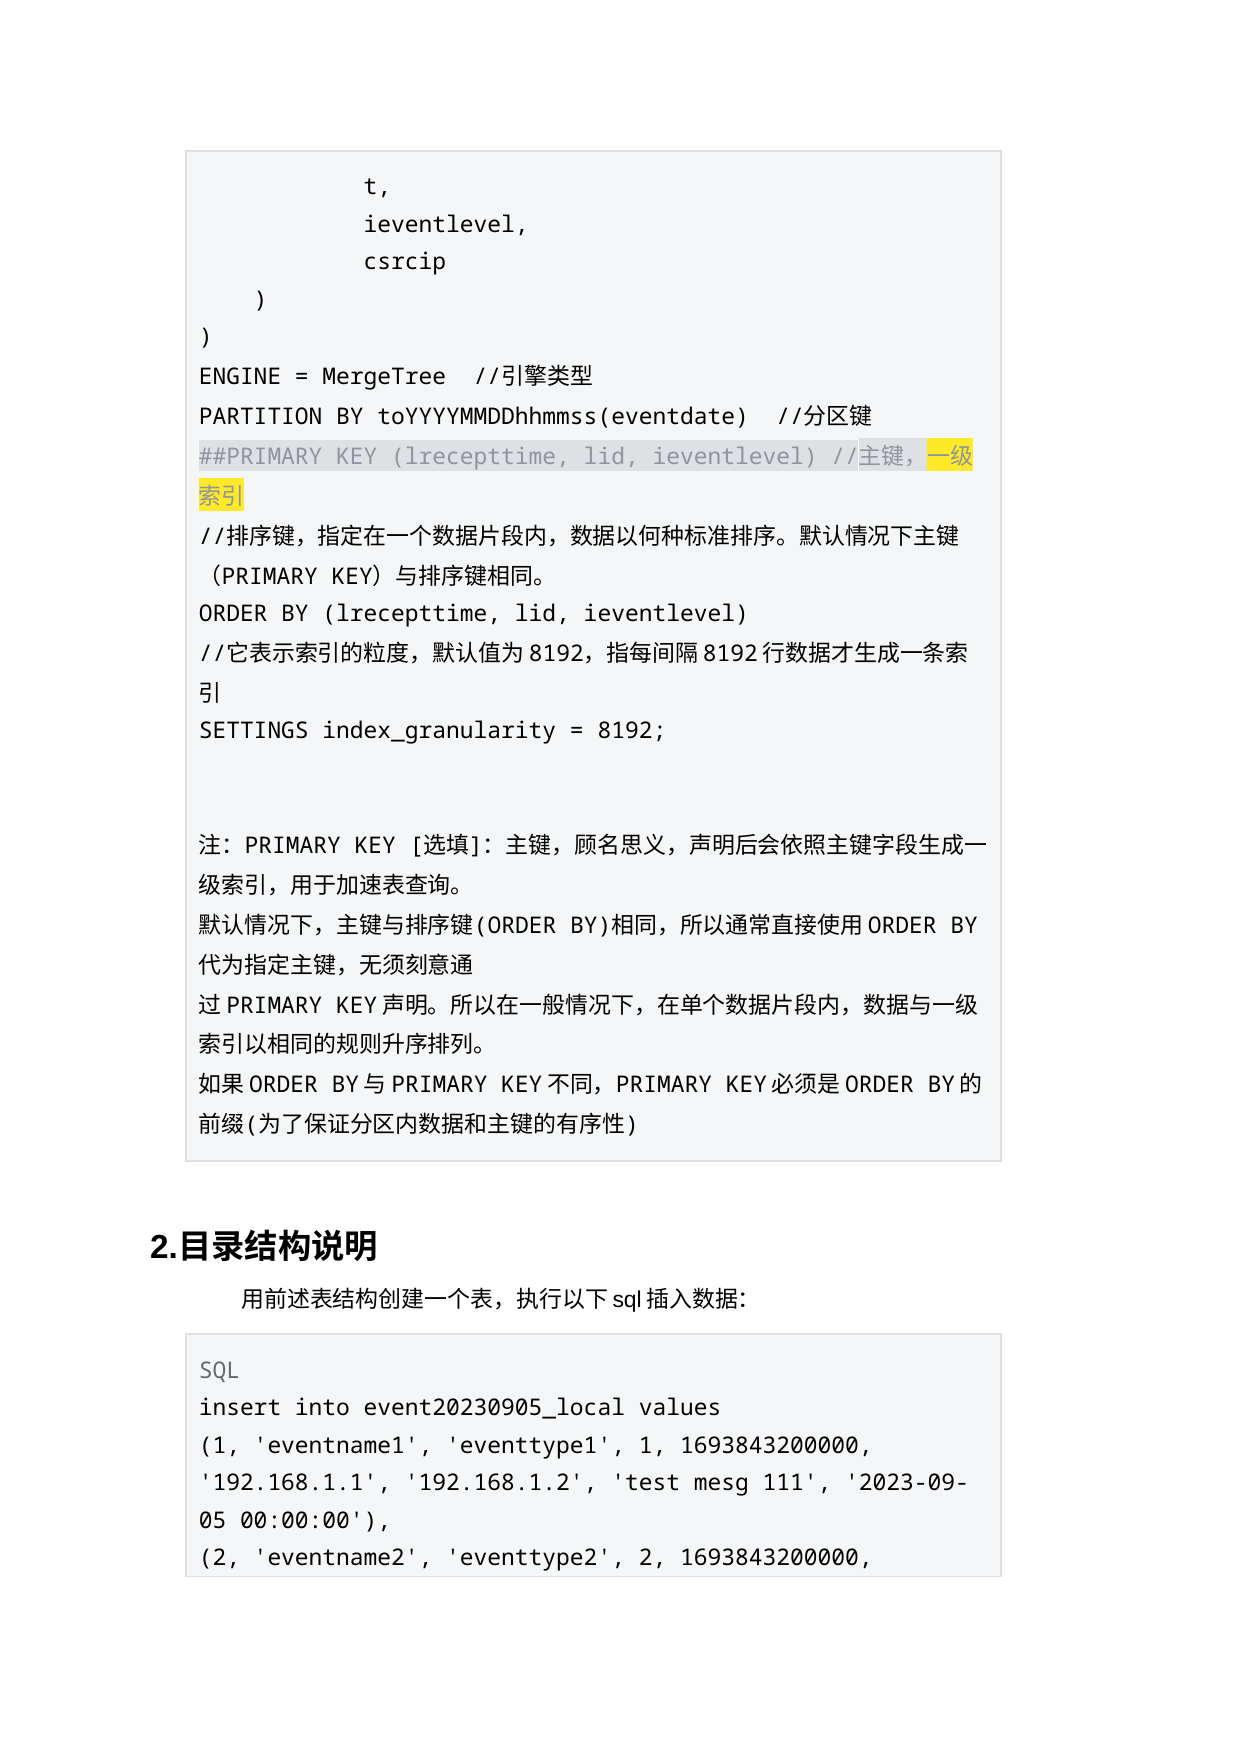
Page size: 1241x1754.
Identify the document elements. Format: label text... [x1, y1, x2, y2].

text 用前述表结构创建一个表，执行以下sql插入数据： [197, 1281, 1090, 1314]
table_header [187, 152, 1000, 1160]
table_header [187, 1335, 1000, 1576]
